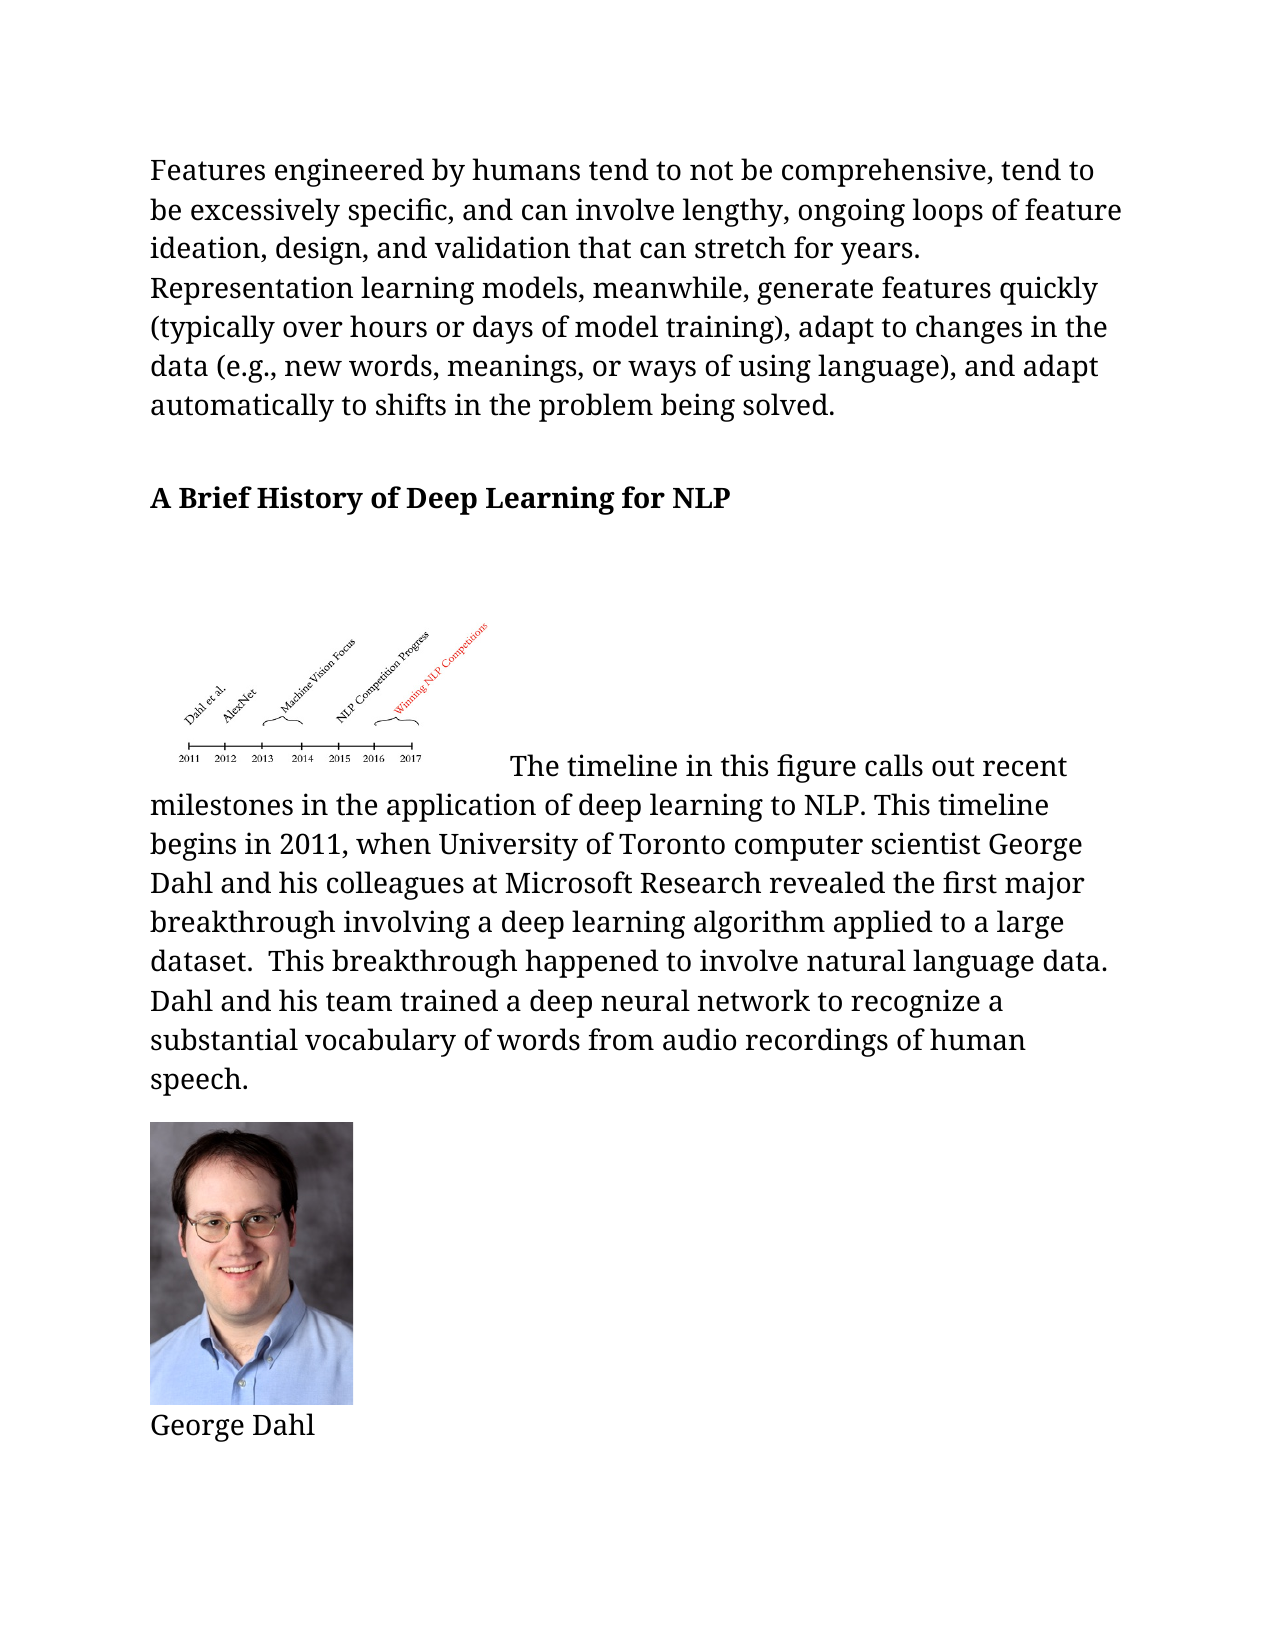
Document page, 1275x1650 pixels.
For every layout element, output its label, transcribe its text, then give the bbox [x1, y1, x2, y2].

picture [150, 605, 503, 777]
text George Dahl [150, 1405, 1125, 1443]
picture [150, 1122, 354, 1405]
text A Brief History of Deep Learning for NLP [150, 477, 1125, 516]
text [150, 150, 1125, 423]
text The timeline in this figure calls out recent milestones in the application of deep learning to NLP. This timeline begins in 2011, when University of Toronto computer scientist George Dahl and his colleagues at Microsoft Research revealed the first major breakthrough involving a deep learning algorithm applied to a large dataset. This breakthrough happened to involve natural language data. Dahl and his team trained a deep neural network to recognize a substantial vocabulary of words from audio recordings of human speech. [150, 605, 1125, 1097]
